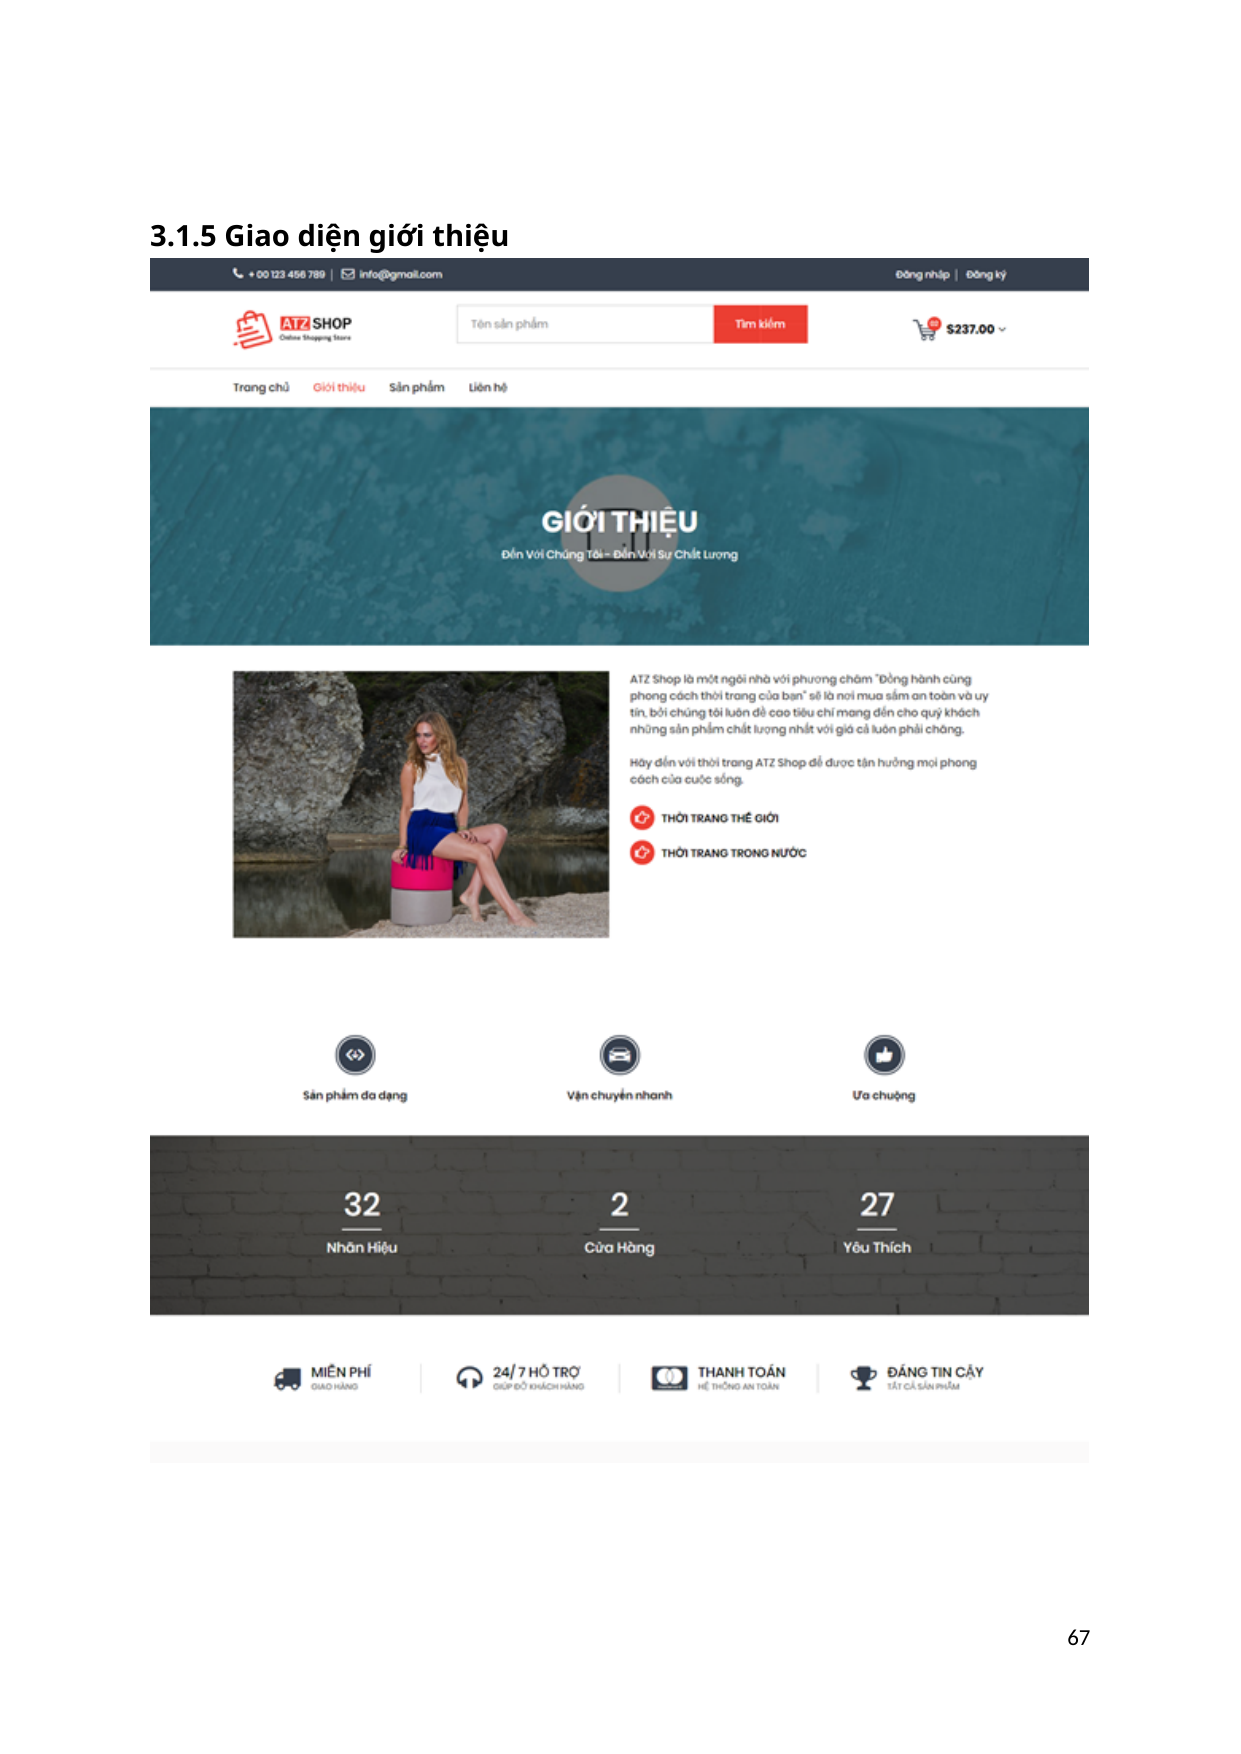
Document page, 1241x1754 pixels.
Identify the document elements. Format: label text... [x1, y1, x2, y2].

subtitle 3.1.5 Giao diện giới thiệu [150, 216, 1090, 255]
picture [150, 258, 1089, 1463]
